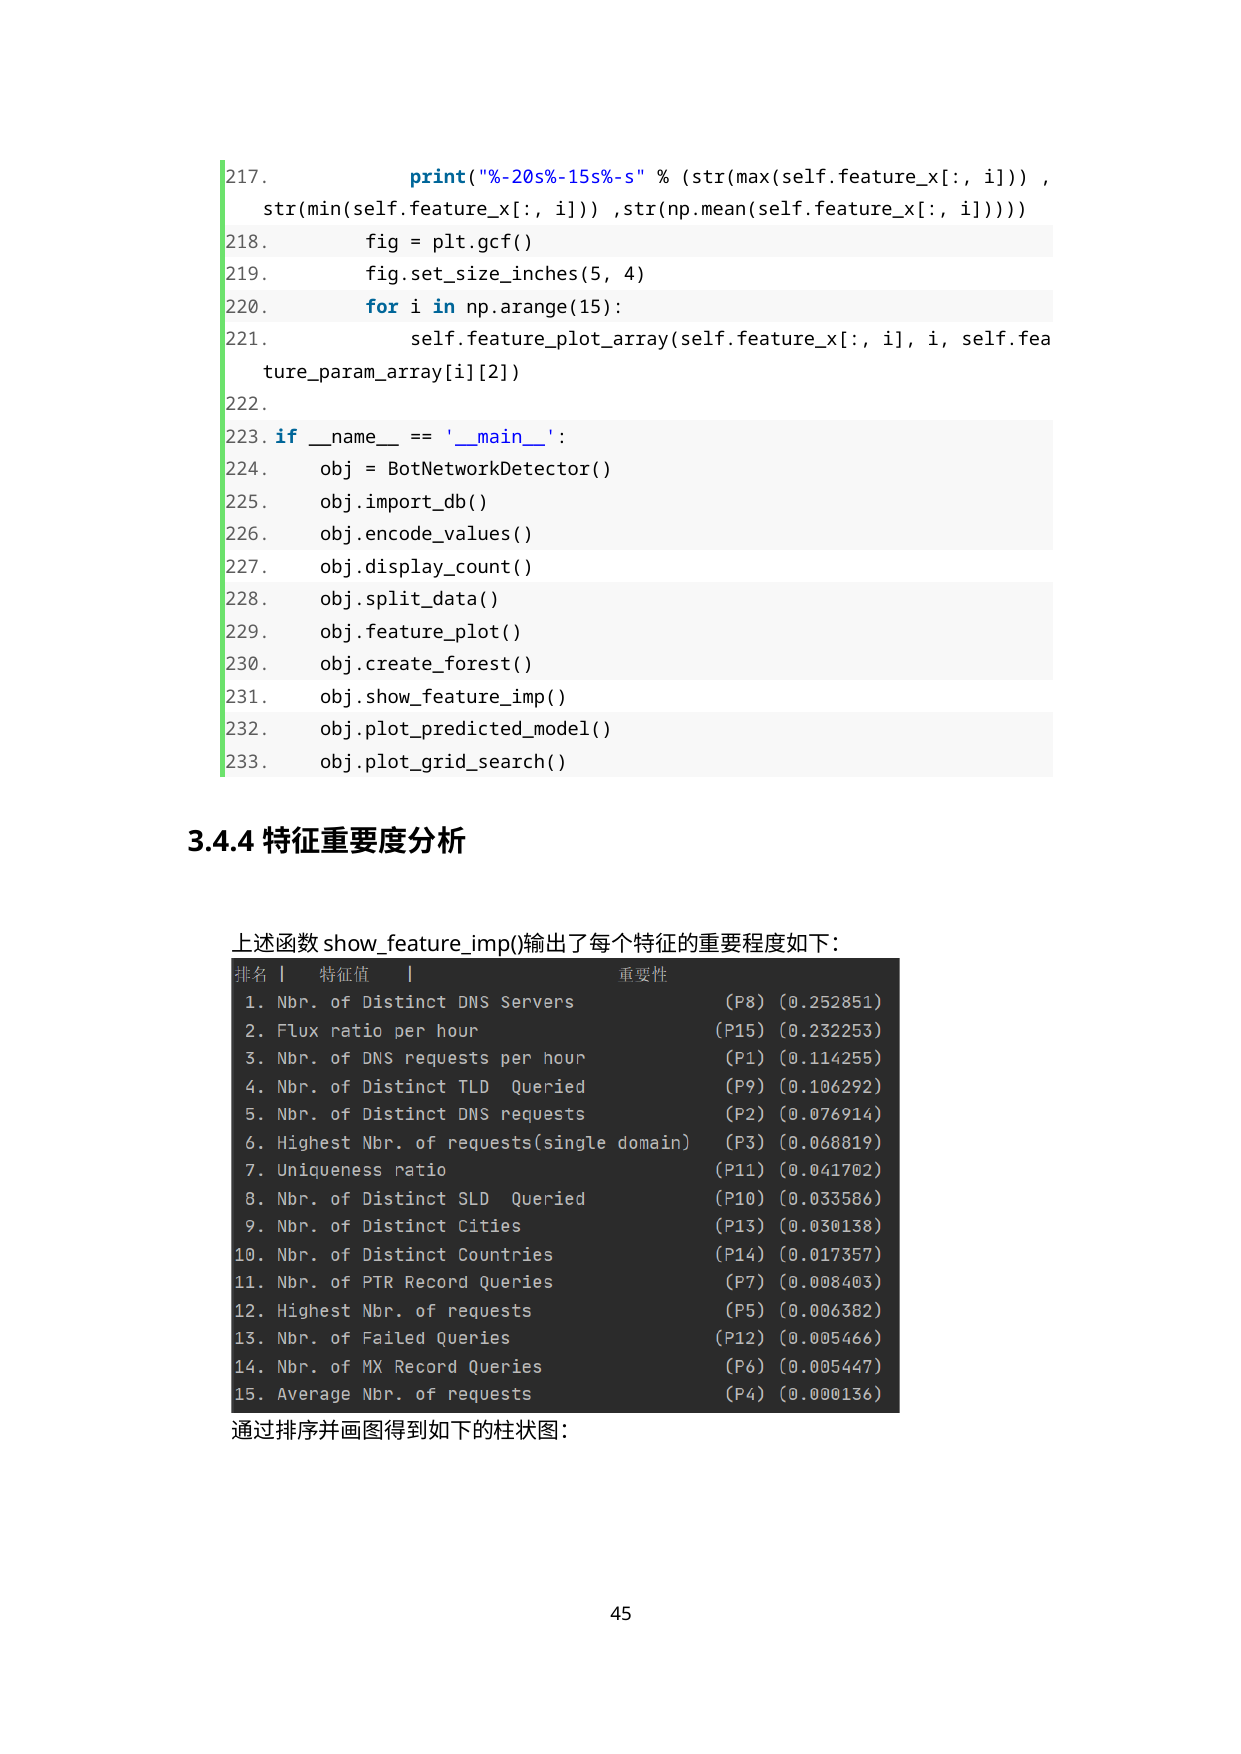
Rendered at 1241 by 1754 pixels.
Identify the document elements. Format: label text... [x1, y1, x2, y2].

text 上述函数show_feature_imp()输出了每个特征的重要程度如下： [187, 925, 1053, 958]
list print("%-20s%-15s%-s" % (str(max(self.feature_x[:, i])) ,str(min(self.feature_x[:, i])) ,str(np.mean(self.feature_x[:, i])))) [225, 160, 1053, 225]
subtitle 3.4.4 特征重要度分析 [187, 806, 1053, 871]
list obj.import_db() [225, 485, 1053, 517]
list obj.plot_predicted_model() [225, 712, 1053, 745]
list obj = BotNetworkDetector() [225, 452, 1053, 485]
picture [231, 958, 900, 1413]
list for i in np.arange(15): [225, 290, 1053, 322]
list obj.create_forest() [225, 647, 1053, 680]
list fig = plt.gcf() [225, 225, 1053, 257]
list self.feature_plot_array(self.feature_x[:, i], i, self.feature_param_array[i][2]) [225, 322, 1053, 387]
text 通过排序并画图得到如下的柱状图： [187, 1413, 1053, 1445]
list obj.display_count() [225, 550, 1053, 582]
list obj.encode_values() [225, 517, 1053, 550]
list if __name__ == '__main__': [225, 420, 1053, 452]
list obj.show_feature_imp() [225, 680, 1053, 712]
list obj.plot_grid_search() [225, 745, 1053, 777]
list obj.feature_plot() [225, 615, 1053, 647]
list fig.set_size_inches(5, 4) [225, 257, 1053, 290]
list obj.split_data() [225, 582, 1053, 615]
